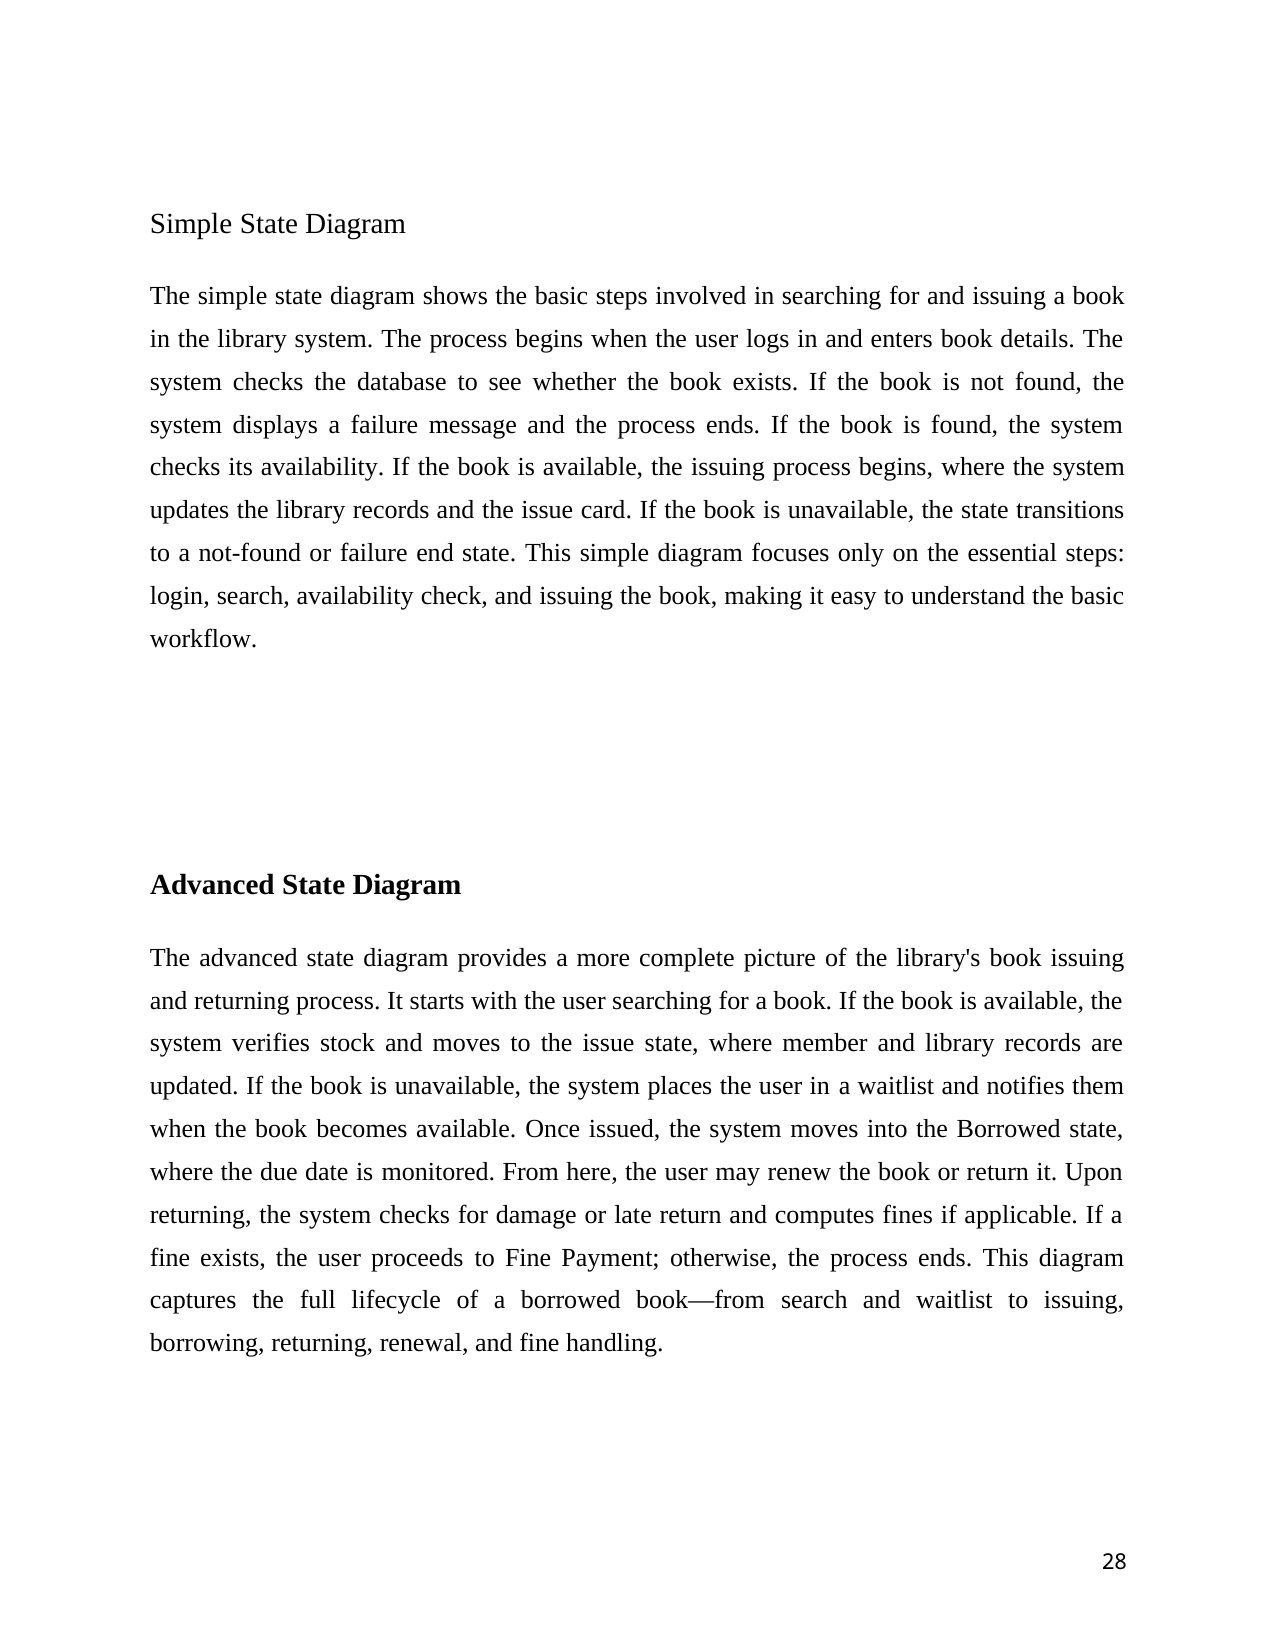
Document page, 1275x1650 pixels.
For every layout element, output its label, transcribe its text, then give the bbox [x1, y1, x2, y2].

text The simple state diagram shows the basic steps involved in searching for and issuing a book in the library system. The process begins when the user logs in and enters book details. The system checks the database to see whether the book exists. If the book is not found, the system displays a failure message and the process ends. If the book is found, the system checks its availability. If the book is available, the issuing process begins, where the system updates the library records and the issue card. If the book is unavailable, the state transitions to a not-found or failure end state. This simple diagram focuses only on the essential steps: login, search, availability check, and issuing the book, making it easy to understand the basic workflow. [149, 280, 1125, 653]
text The advanced state diagram provides a more complete picture of the library's book issuing and returning process. It starts with the user searching for a book. If the book is available, the system verifies stock and moves to the issue state, where member and library records are updated. If the book is unavailable, the system places the user in a waitlist and notifies them when the book becomes available. Once issued, the system moves into the Borrowed state, where the due date is monitored. From here, the user may renew the book or return it. Upon returning, the system checks for damage or late return and computes fines if applicable. If a fine exists, the user proceeds to Fine Payment; otherwise, the process ends. This diagram captures the full lifecycle of a borrowed book—from search and waitlist to issuing, borrowing, returning, renewal, and fine handling. [149, 942, 1125, 1357]
subtitle Advanced State Diagram [150, 867, 1162, 901]
text Simple State Diagram [149, 206, 1162, 239]
